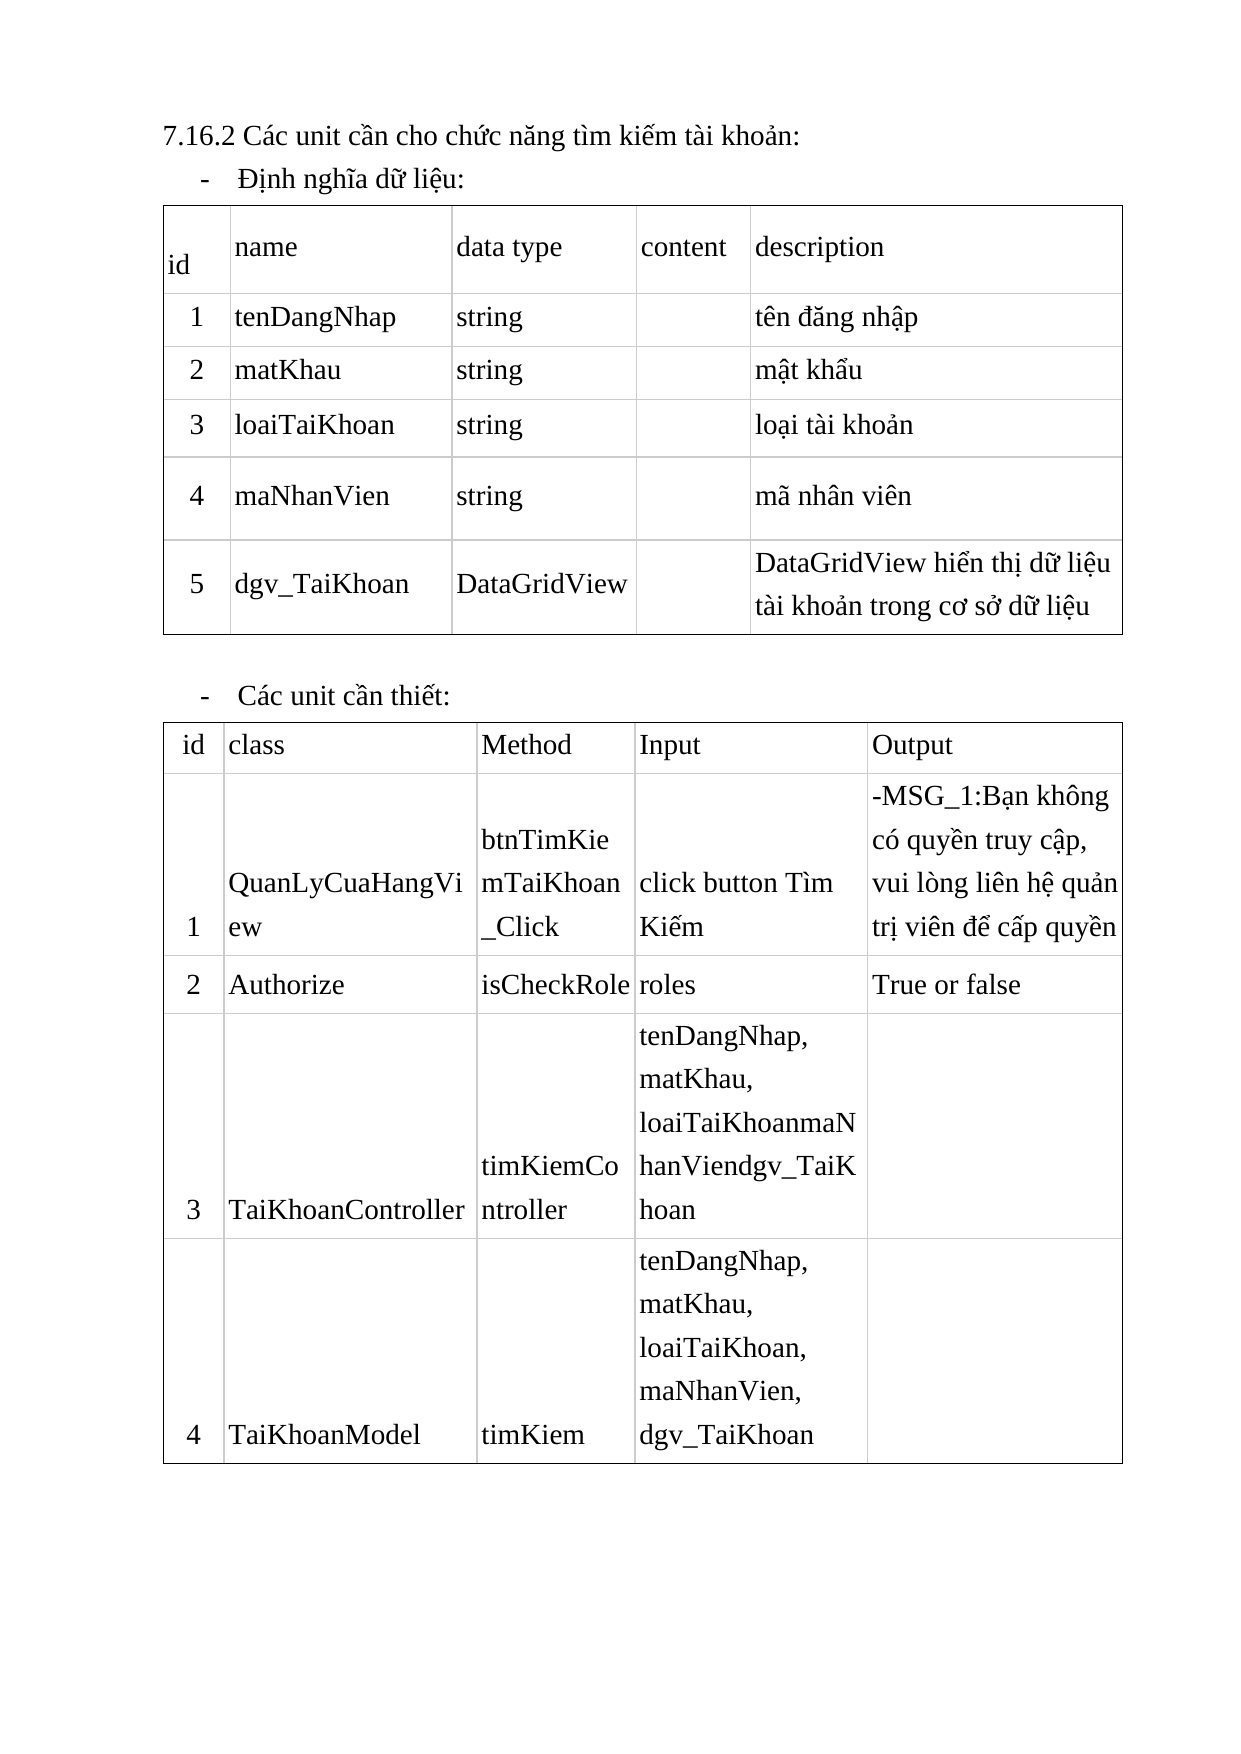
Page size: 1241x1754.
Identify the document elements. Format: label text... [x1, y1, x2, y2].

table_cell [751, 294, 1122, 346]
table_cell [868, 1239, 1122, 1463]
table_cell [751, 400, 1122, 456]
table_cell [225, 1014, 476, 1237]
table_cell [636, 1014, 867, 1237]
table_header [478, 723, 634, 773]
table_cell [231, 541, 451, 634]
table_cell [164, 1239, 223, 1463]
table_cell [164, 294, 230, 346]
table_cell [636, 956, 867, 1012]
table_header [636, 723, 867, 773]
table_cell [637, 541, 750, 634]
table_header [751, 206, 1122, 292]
list Định nghĩa dữ liệu: [200, 162, 1122, 195]
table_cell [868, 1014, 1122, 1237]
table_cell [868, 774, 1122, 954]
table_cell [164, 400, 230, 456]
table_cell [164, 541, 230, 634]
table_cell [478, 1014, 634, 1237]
list Các unit cần thiết: [200, 678, 1122, 712]
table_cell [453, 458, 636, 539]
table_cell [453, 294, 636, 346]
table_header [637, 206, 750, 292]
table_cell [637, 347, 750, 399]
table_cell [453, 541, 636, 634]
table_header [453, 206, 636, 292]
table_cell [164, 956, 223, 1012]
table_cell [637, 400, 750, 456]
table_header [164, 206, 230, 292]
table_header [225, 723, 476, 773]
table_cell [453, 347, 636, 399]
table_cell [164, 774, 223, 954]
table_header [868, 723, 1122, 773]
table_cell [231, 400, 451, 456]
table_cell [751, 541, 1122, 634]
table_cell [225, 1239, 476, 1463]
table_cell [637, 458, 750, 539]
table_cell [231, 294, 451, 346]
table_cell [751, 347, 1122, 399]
subtitle 7.16.2 Các unit cần cho chức năng tìm kiếm tài khoản: [162, 118, 1122, 152]
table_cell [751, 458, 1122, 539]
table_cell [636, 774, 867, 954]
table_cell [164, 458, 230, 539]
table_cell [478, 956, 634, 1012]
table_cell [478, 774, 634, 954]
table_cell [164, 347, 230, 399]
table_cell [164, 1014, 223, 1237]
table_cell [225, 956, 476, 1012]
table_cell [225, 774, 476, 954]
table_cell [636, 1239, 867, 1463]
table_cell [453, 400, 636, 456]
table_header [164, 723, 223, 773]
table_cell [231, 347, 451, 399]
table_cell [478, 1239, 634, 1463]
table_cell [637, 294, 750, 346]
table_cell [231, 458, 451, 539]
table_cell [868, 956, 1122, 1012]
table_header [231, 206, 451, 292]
